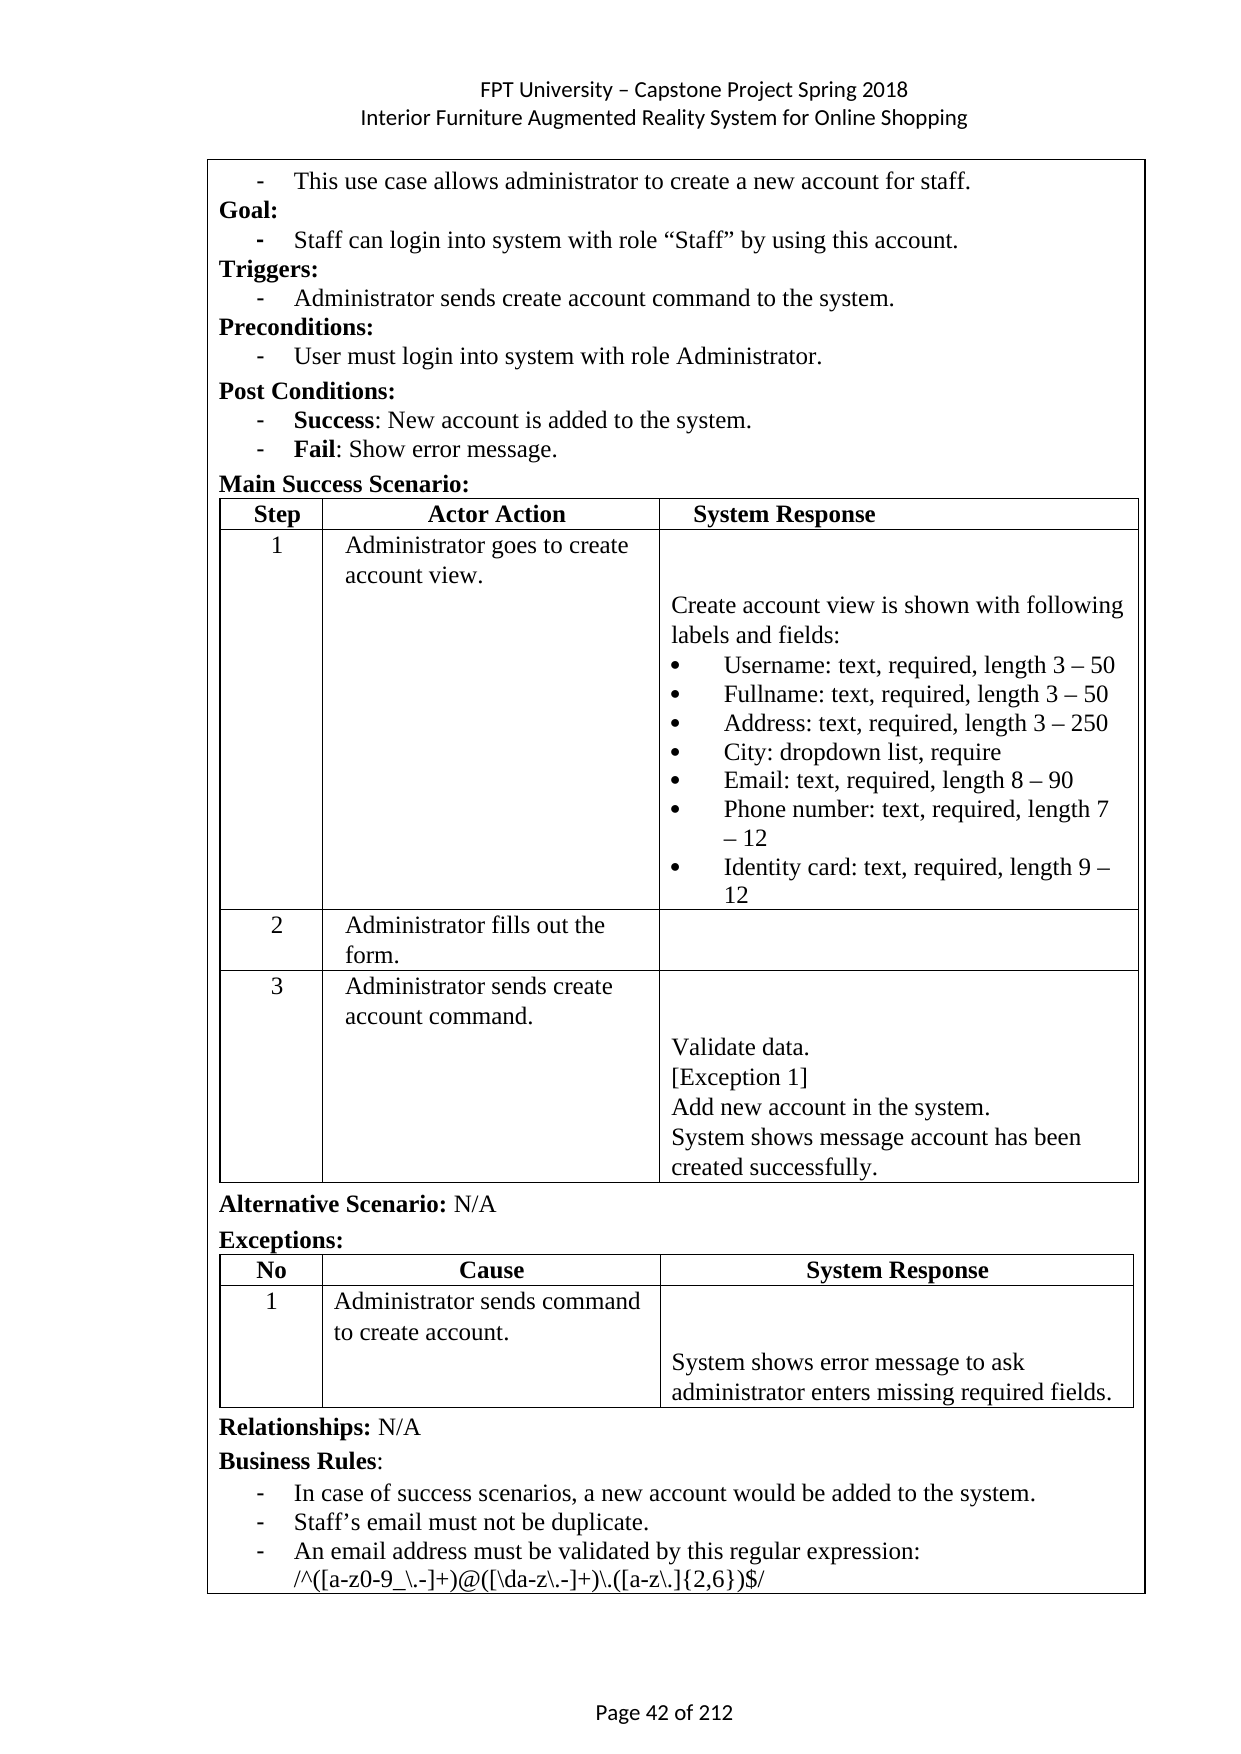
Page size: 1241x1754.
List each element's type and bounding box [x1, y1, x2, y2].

table_cell [208, 160, 1144, 1593]
